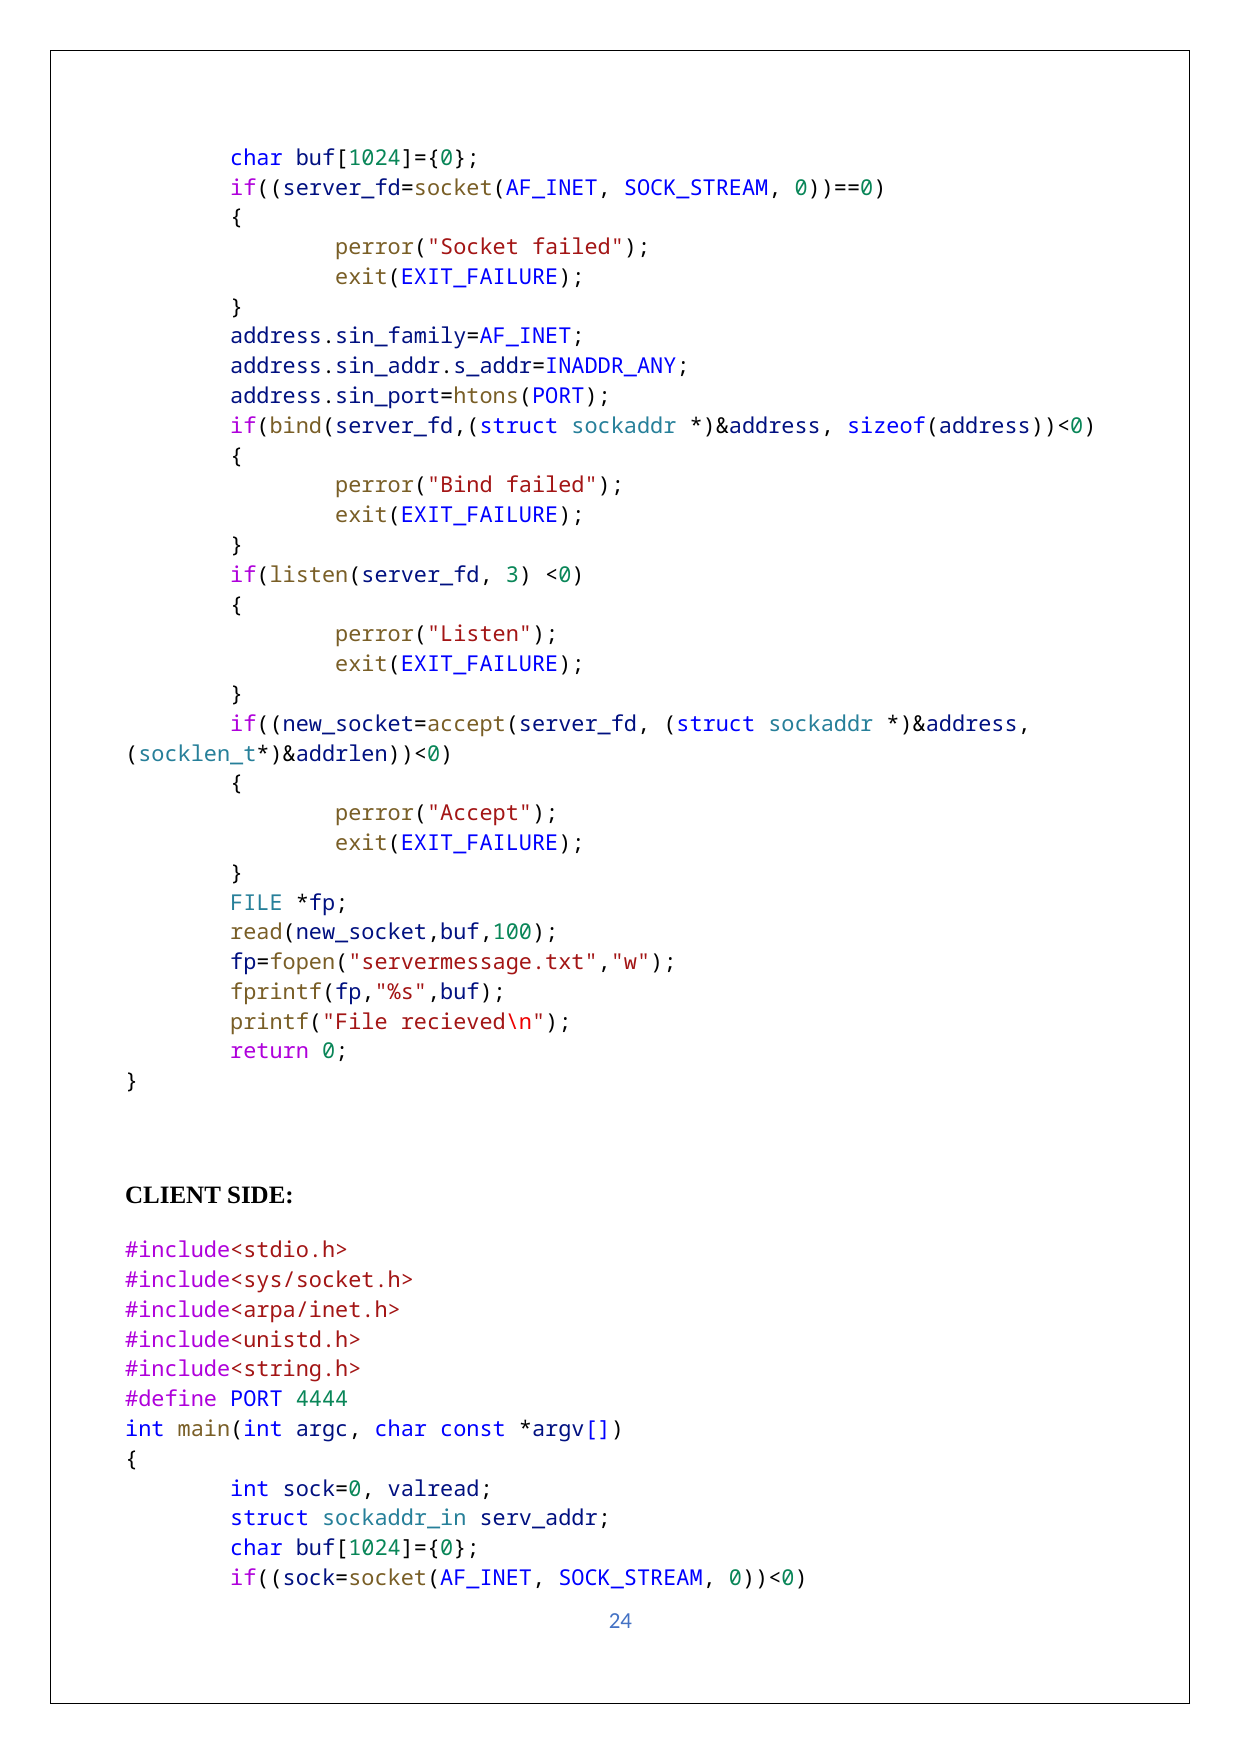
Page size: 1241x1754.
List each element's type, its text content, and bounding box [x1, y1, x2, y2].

text if((sock=socket(AF_INET, SOCK_STREAM, 0))<0) [125, 1562, 1115, 1592]
text #include<unistd.h> [125, 1323, 1115, 1353]
text if(listen(server_fd, 3) <0) [125, 559, 1115, 588]
text fp=fopen("servermessage.txt","w"); [125, 946, 1115, 976]
text #define PORT 4444 [125, 1383, 1115, 1413]
text { [125, 767, 1115, 797]
text return 0; [125, 1035, 1115, 1065]
text printf("File recieved\n"); [125, 1006, 1115, 1035]
text exit(EXIT_FAILURE); [125, 827, 1115, 857]
text } [125, 678, 1115, 708]
text int sock=0, valread; [125, 1472, 1115, 1502]
text if(bind(server_fd,(struct sockaddr *)&address, sizeof(address))<0) [125, 410, 1115, 439]
text address.sin_family=AF_INET; [125, 320, 1115, 350]
text } [125, 291, 1115, 320]
text if((server_fd=socket(AF_INET, SOCK_STREAM, 0))==0) [125, 171, 1115, 201]
text { [125, 439, 1115, 469]
text char buf[1024]={0}; [125, 142, 1115, 171]
text exit(EXIT_FAILURE); [125, 648, 1115, 678]
text { [125, 588, 1115, 618]
text #include<string.h> [125, 1353, 1115, 1383]
text { [125, 1443, 1115, 1472]
text struct sockaddr_in serv_addr; [125, 1502, 1115, 1532]
text } [125, 1065, 1115, 1095]
text perror("Socket failed"); [125, 231, 1115, 261]
text #include<arpa/inet.h> [125, 1294, 1115, 1323]
text FILE *fp; [125, 886, 1115, 916]
text perror("Listen"); [125, 618, 1115, 648]
text read(new_socket,buf,100); [125, 916, 1115, 946]
text } [125, 529, 1115, 559]
text exit(EXIT_FAILURE); [125, 499, 1115, 529]
text perror("Bind failed"); [125, 469, 1115, 499]
text fprintf(fp,"%s",buf); [125, 976, 1115, 1006]
text char buf[1024]={0}; [125, 1532, 1115, 1562]
text CLIENT SIDE: [125, 1179, 1115, 1209]
text #include<sys/socket.h> [125, 1264, 1115, 1294]
text int main(int argc, char const *argv[]) [125, 1413, 1115, 1443]
text } [125, 857, 1115, 886]
text { [125, 201, 1115, 231]
text address.sin_addr.s_addr=INADDR_ANY; [125, 350, 1115, 380]
text address.sin_port=htons(PORT); [125, 380, 1115, 410]
text exit(EXIT_FAILURE); [125, 261, 1115, 291]
text #include<stdio.h> [125, 1234, 1115, 1264]
text perror("Accept"); [125, 797, 1115, 827]
text if((new_socket=accept(server_fd, (struct sockaddr *)&address, (socklen_t*)&addrlen))<0) [125, 708, 1115, 767]
